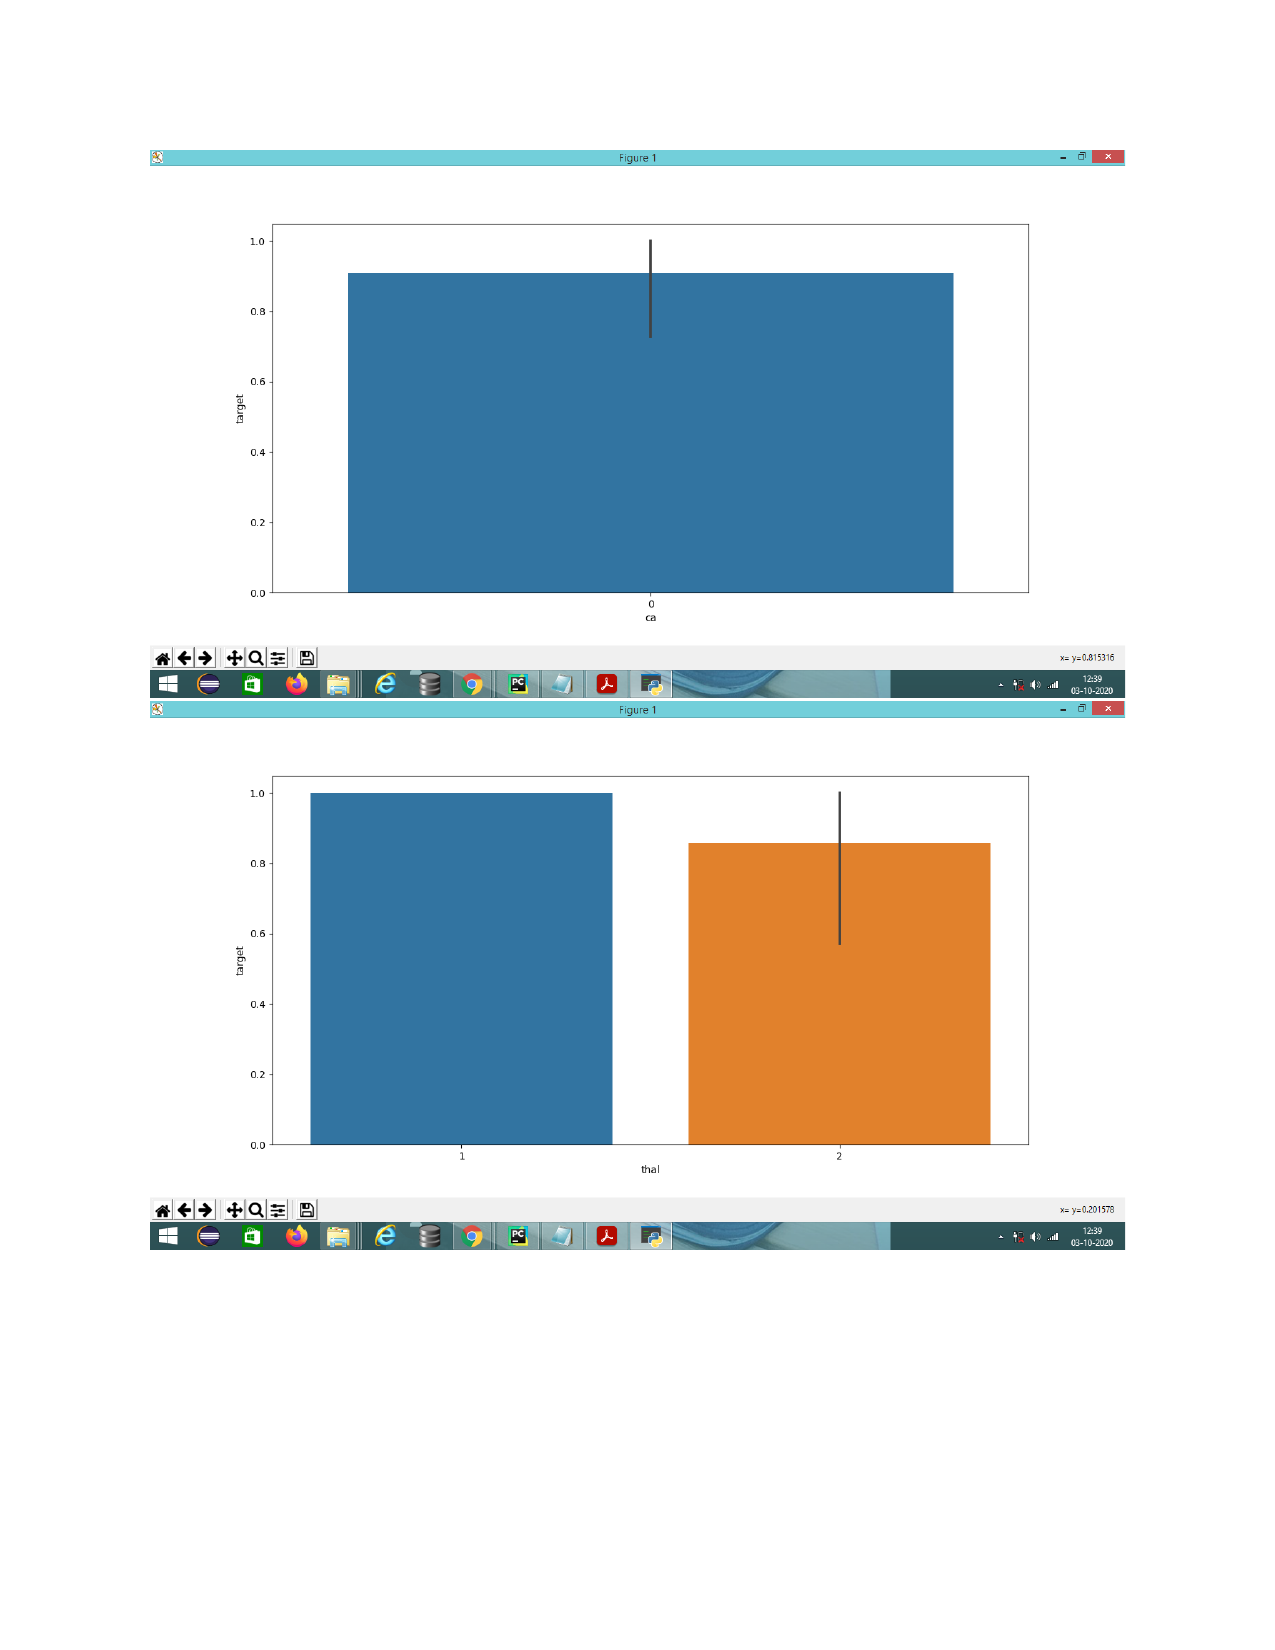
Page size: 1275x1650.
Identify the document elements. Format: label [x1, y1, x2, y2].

picture [150, 701, 1125, 1250]
picture [150, 150, 1125, 698]
